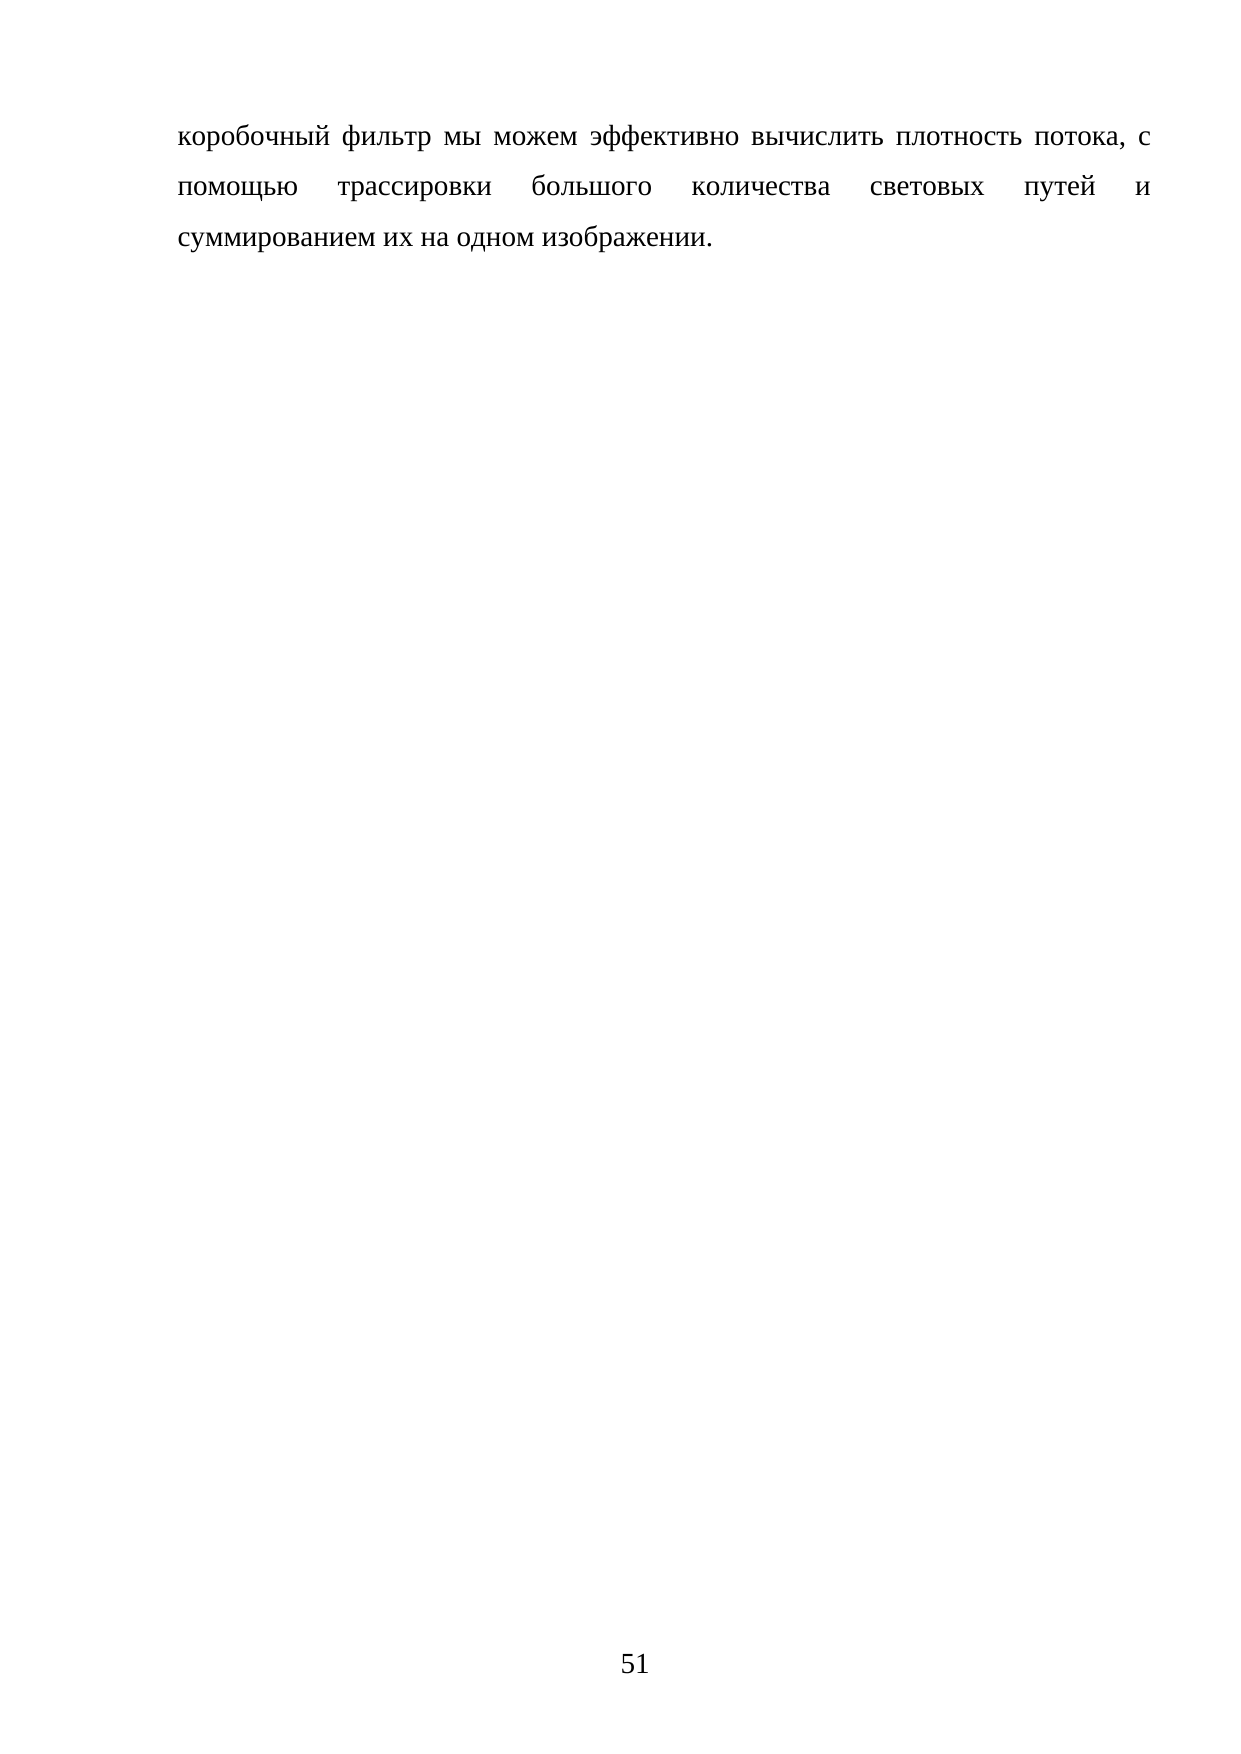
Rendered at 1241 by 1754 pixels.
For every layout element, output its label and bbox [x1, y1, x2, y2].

text [177, 118, 1152, 252]
